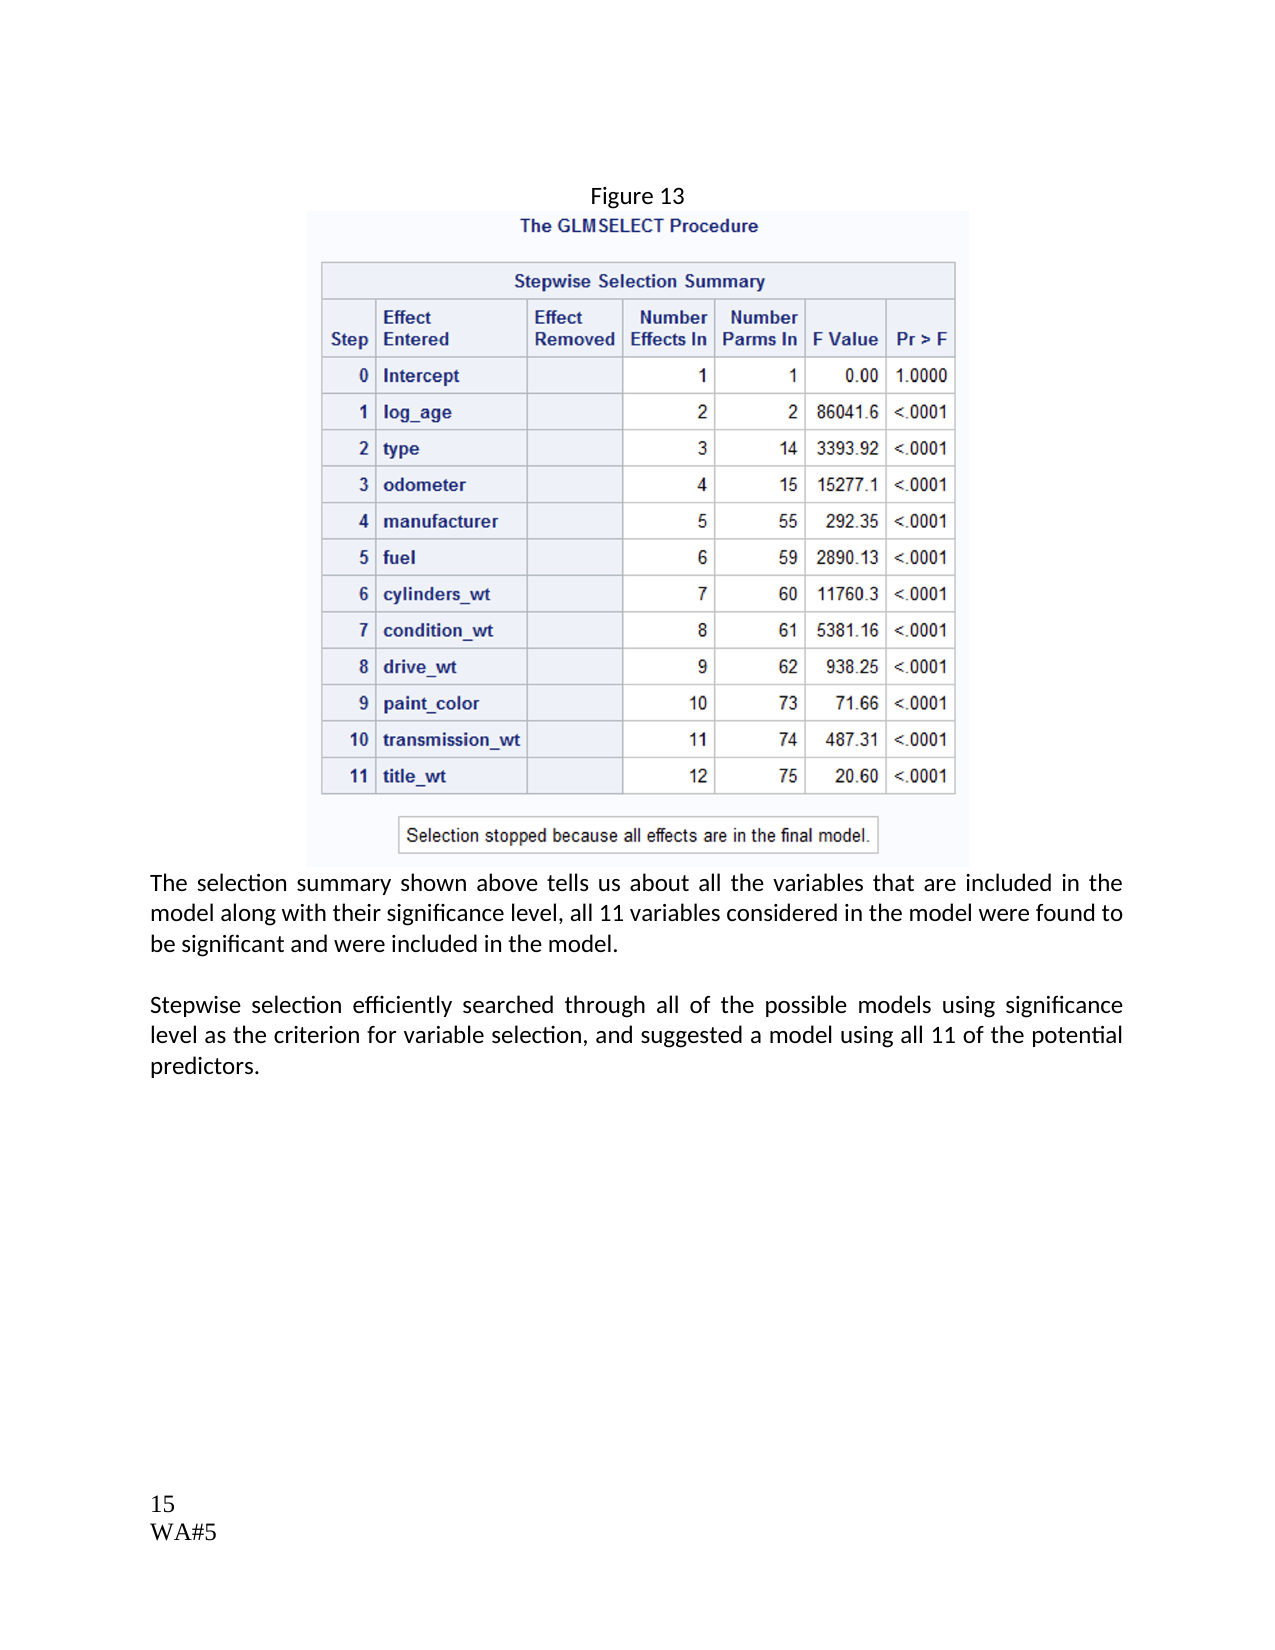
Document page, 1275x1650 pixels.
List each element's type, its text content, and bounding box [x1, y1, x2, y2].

text Figure 13 [150, 181, 1125, 211]
text The selection summary shown above tells us about all the variables that are included in the model along with their significance level, all 11 variables considered in the model were found to be significant and were included in the model. [150, 867, 1125, 958]
picture [306, 211, 969, 867]
text Stepwise selection efficiently searched through all of the possible models using significance level as the criterion for variable selection, and suggested a model using all 11 of the potential predictors. [150, 989, 1125, 1081]
